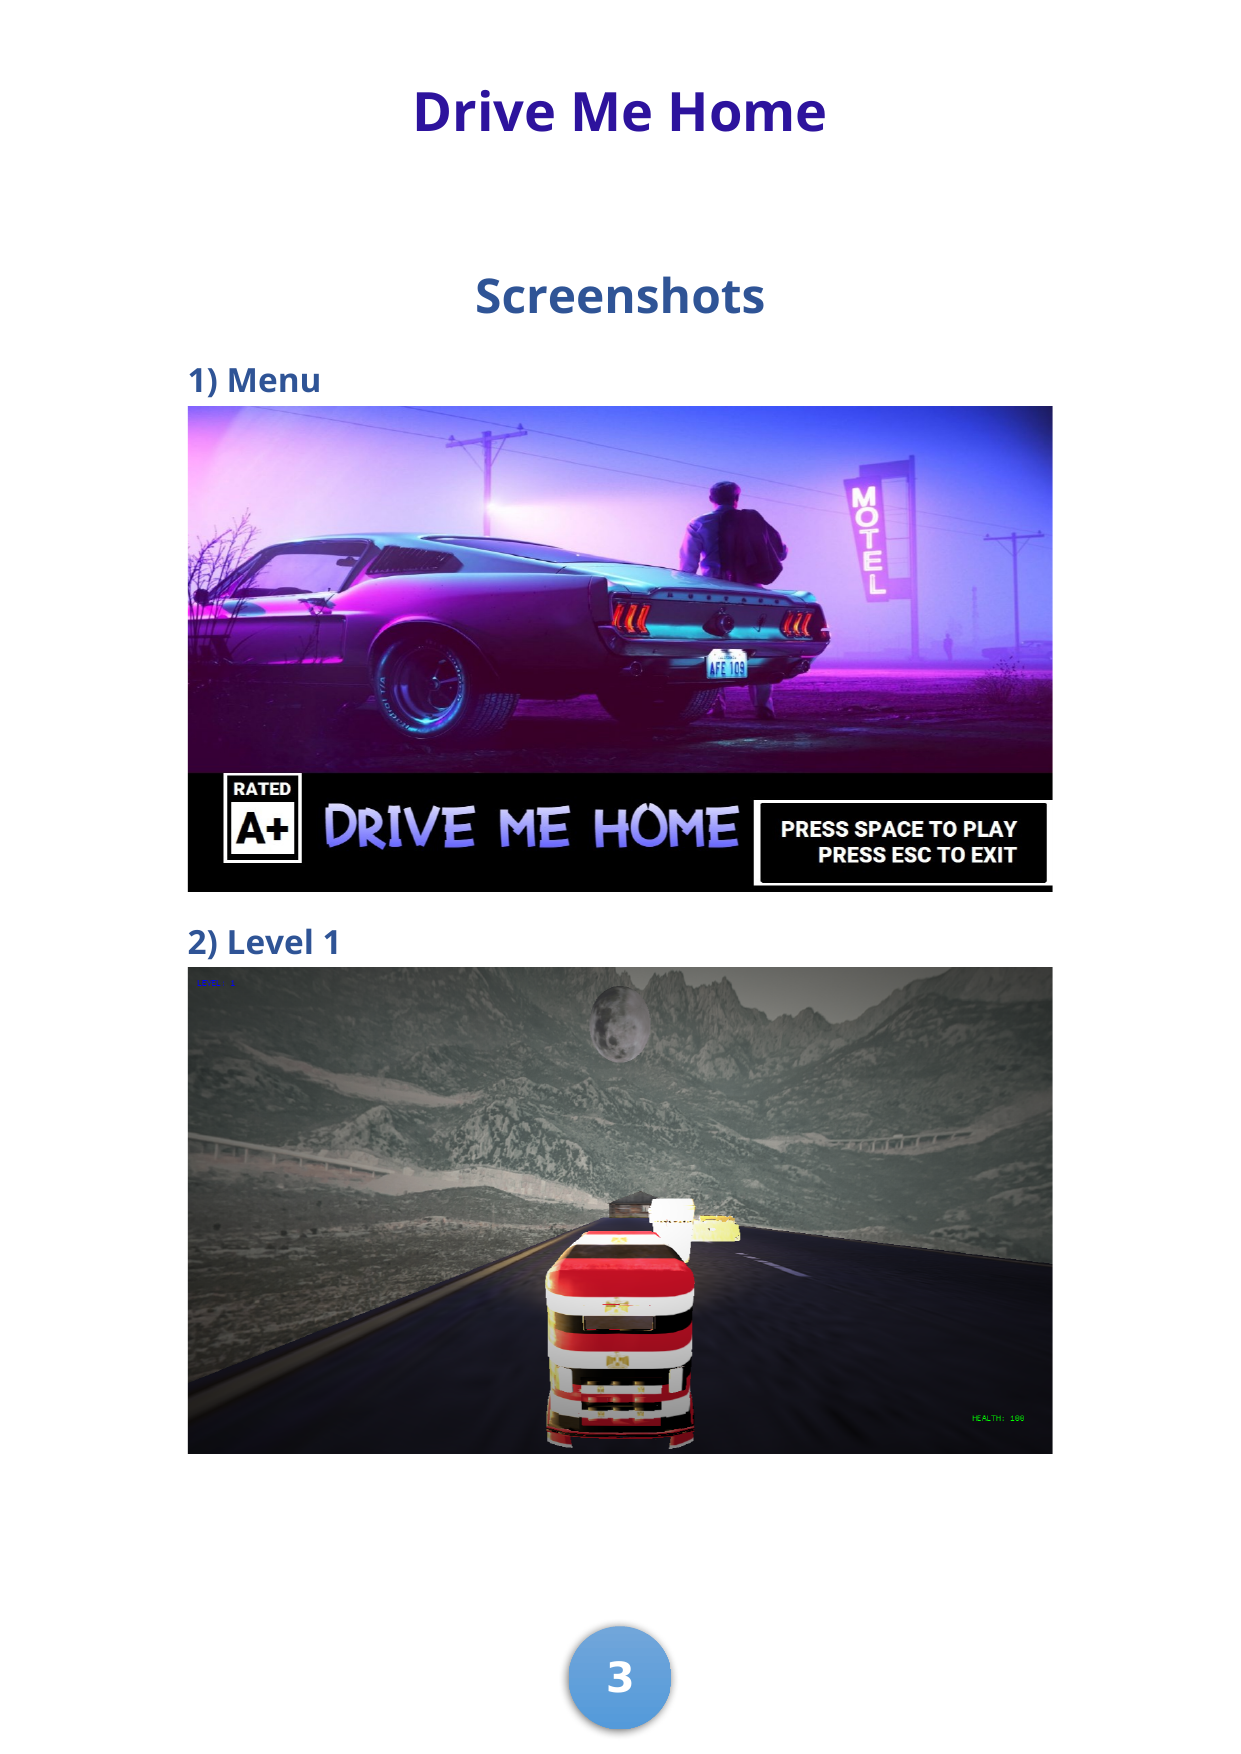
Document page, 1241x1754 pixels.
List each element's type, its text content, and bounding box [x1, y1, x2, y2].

subtitle 2) Level 1 [187, 919, 1053, 964]
picture [187, 406, 1053, 892]
subtitle Screenshots [187, 262, 1053, 327]
picture [187, 967, 1053, 1454]
subtitle 1) Menu [187, 357, 1053, 403]
